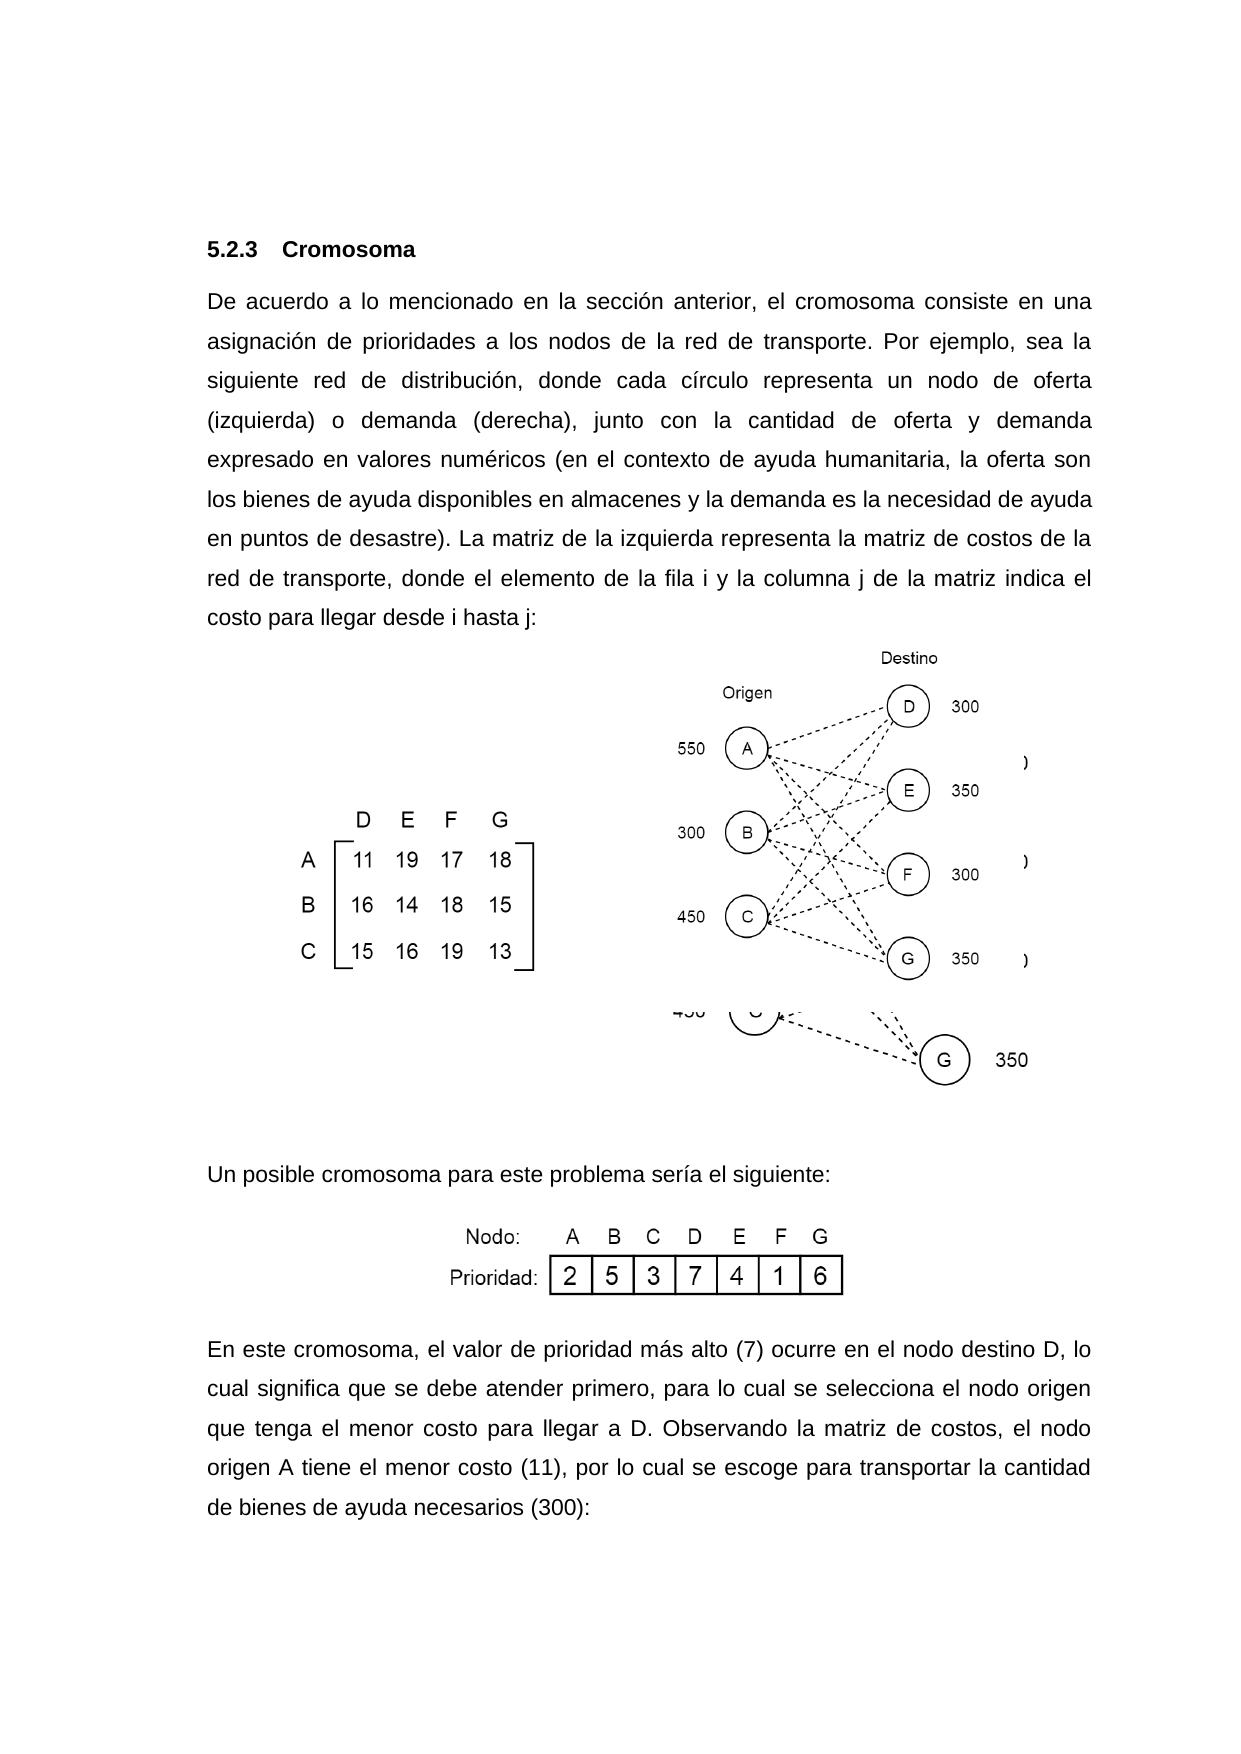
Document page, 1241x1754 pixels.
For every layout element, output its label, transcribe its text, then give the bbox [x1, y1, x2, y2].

text De acuerdo a lo mencionado en la sección anterior, el cromosoma consiste en una asignación de prioridades a los nodos de la red de transporte. Por ejemplo, sea la siguiente red de distribución, donde cada círculo representa un nodo de oferta (izquierda) o demanda (derecha), junto con la cantidad de oferta y demanda expresado en valores numéricos (en el contexto de ayuda humanitaria, la oferta son los bienes de ayuda disponibles en almacenes y la demanda es la necesidad de ayuda en puntos de desastre). La matriz de la izquierda representa la matriz de costos de la red de transporte, donde el elemento de la fila i y la columna j de la matriz indica el costo para llegar desde i hasta j: [207, 288, 1092, 630]
table_header [626, 656, 1092, 1148]
picture [279, 797, 554, 994]
text Un posible cromosoma para este problema sería el siguiente: [207, 1161, 1092, 1187]
subtitle Cromosoma [207, 236, 1092, 263]
picture [636, 626, 1082, 1123]
picture [431, 1213, 868, 1311]
text En este cromosoma, el valor de prioridad más alto (7) ocurre en el nodo destino D, lo cual significa que se debe atender primero, para lo cual se selecciona el nodo origen que tenga el menor costo para llegar a D. Observando la matriz de costos, el nodo origen A tiene el menor costo (11), por lo cual se escoge para transportar la cantidad de bienes de ayuda necesarios (300): [207, 1336, 1092, 1520]
table_header [207, 656, 626, 1148]
